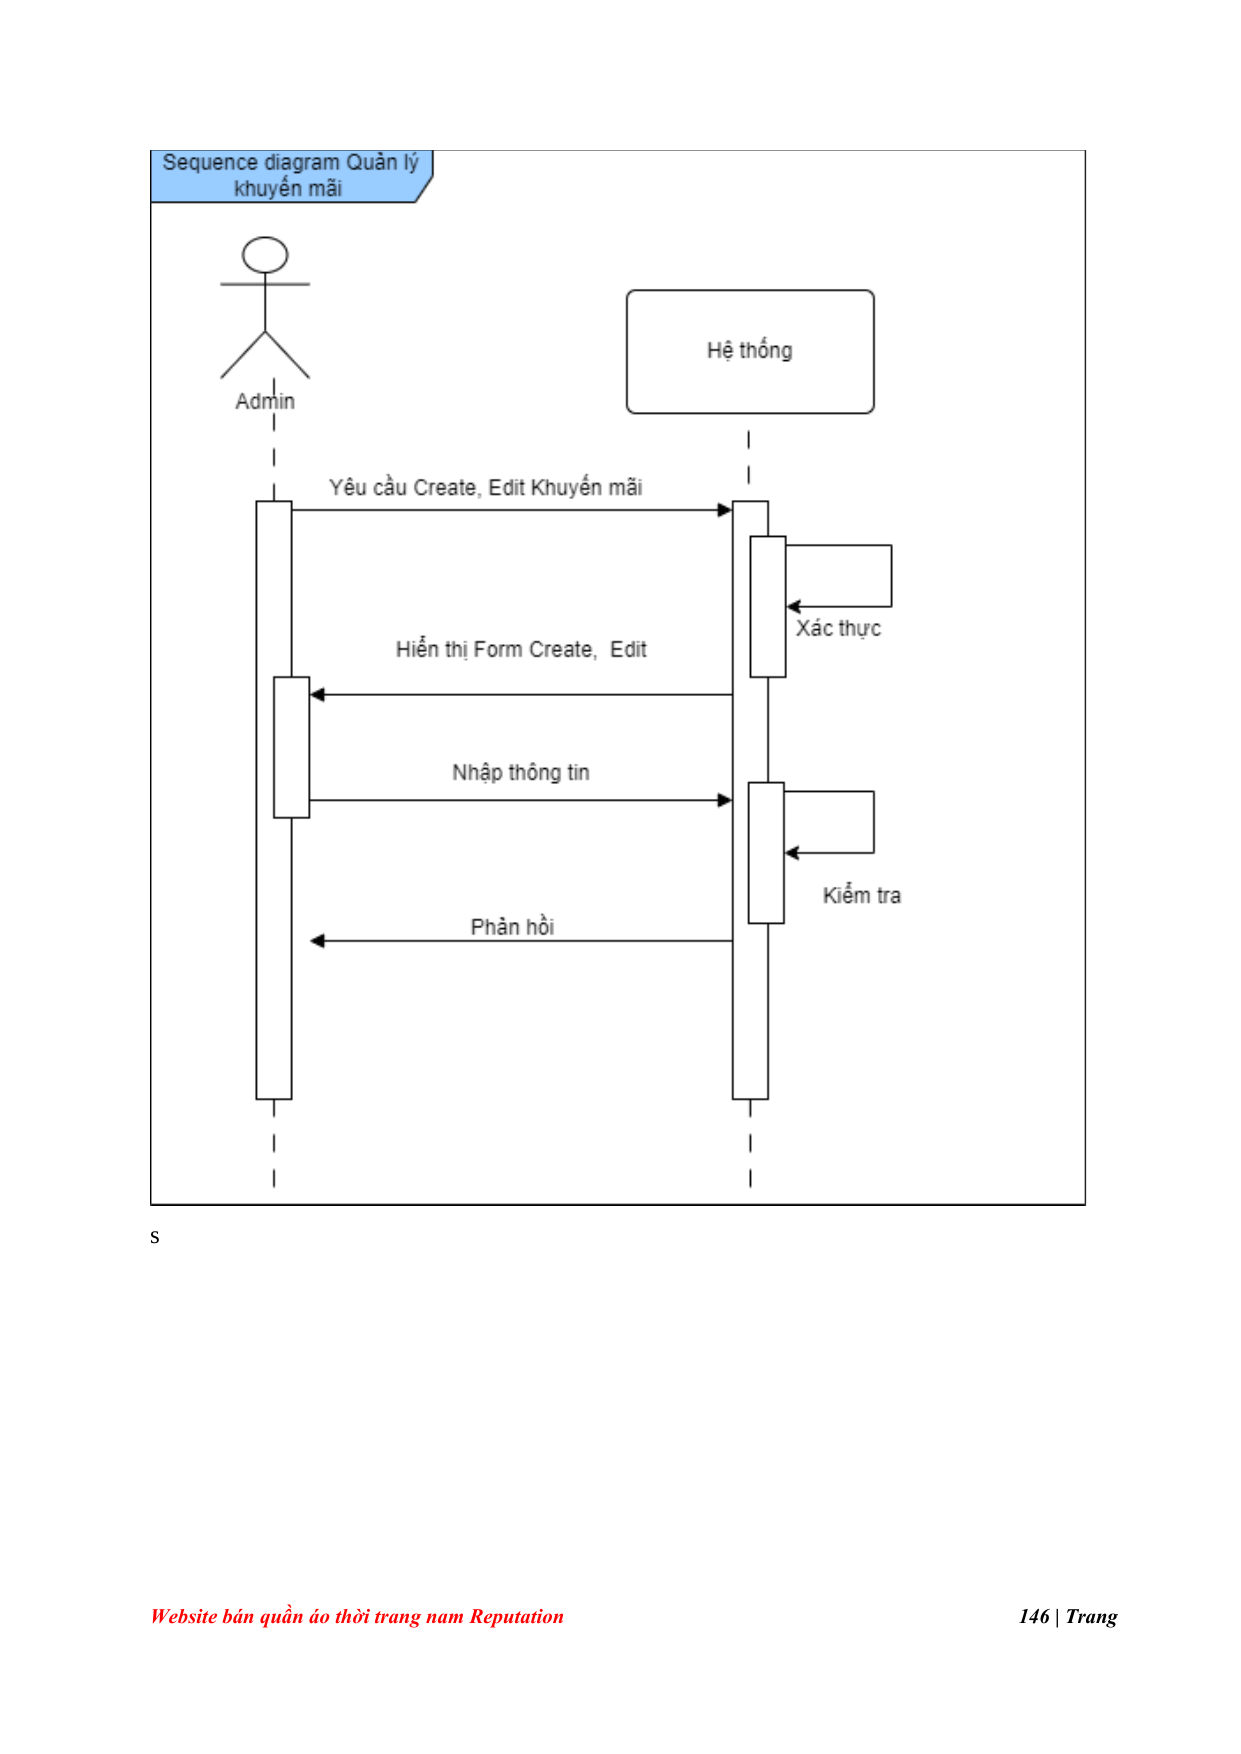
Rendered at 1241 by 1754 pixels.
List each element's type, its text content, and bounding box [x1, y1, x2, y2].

picture [150, 150, 1087, 1206]
